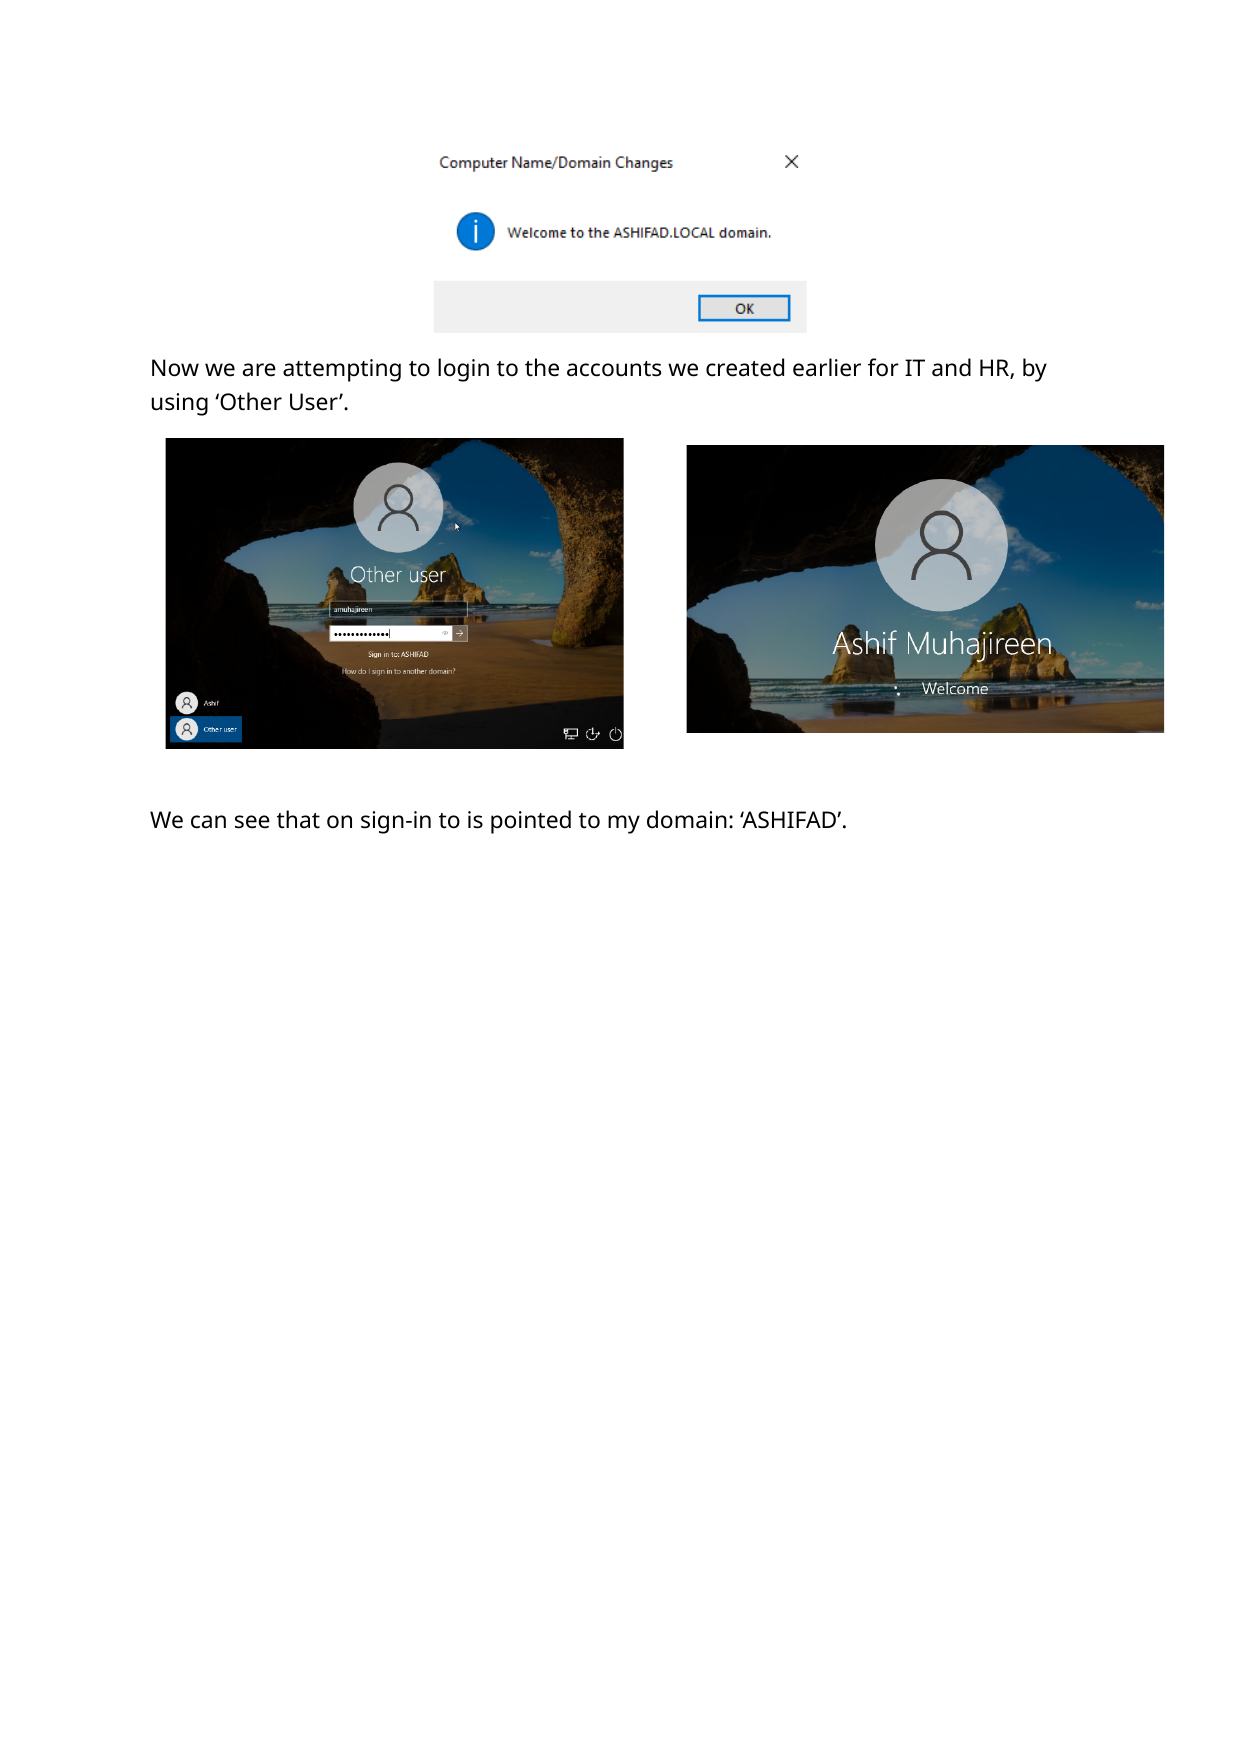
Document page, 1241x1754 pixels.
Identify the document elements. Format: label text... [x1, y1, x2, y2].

text Now we are attempting to login to the accounts we created earlier for IT and HR, by using ‘Other User’. [150, 352, 1090, 417]
picture [686, 445, 1164, 733]
picture [433, 150, 807, 333]
picture [164, 438, 623, 747]
